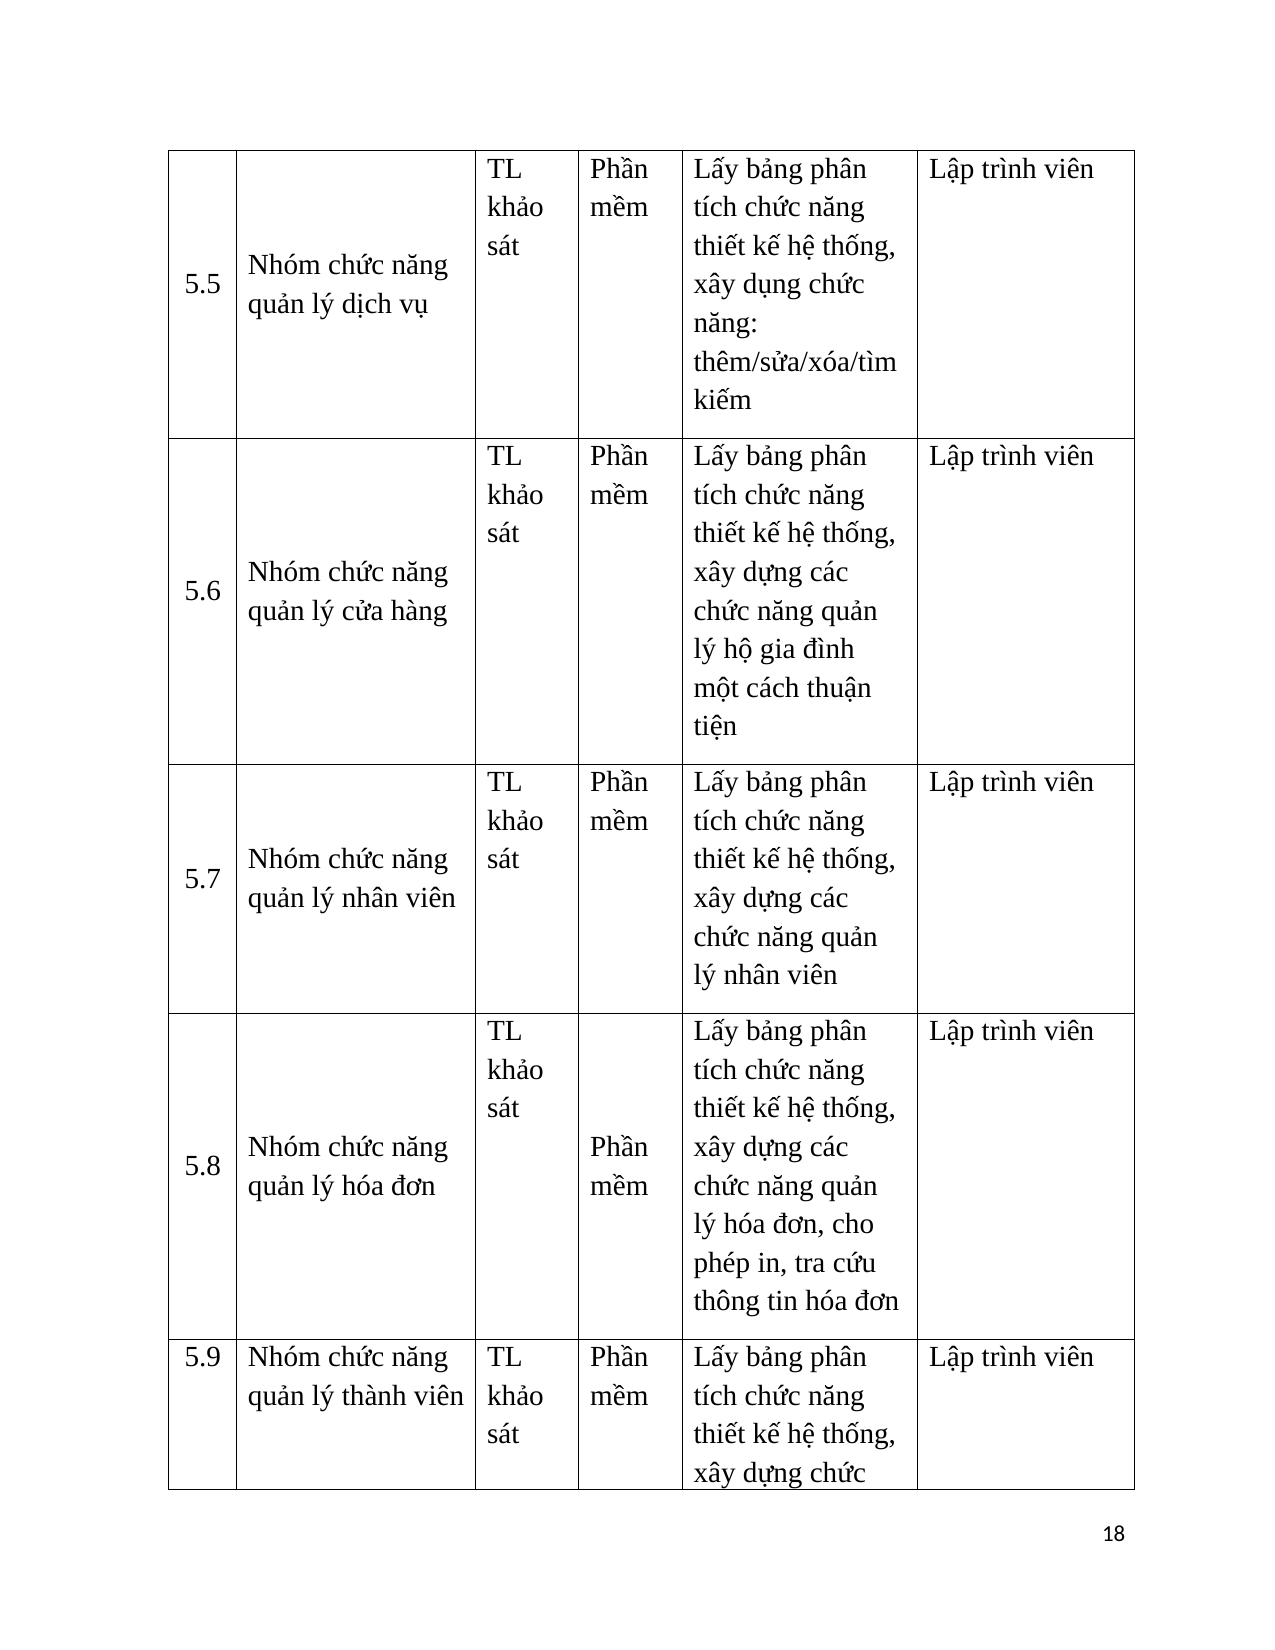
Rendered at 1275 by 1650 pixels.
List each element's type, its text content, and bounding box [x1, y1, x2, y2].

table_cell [237, 1340, 475, 1489]
table_cell Lấy bảng phân tích chức năng thiết kế hệ thống, xây dựng các chức năng quản lý hộ gia đình một cách thuận tiện [683, 439, 917, 763]
table_cell TL khảo sát [476, 765, 578, 1012]
table_cell Lấy bảng phân tích chức năng thiết kế hệ thống, xây dựng các chức năng quản lý hóa đơn, cho phép in, tra cứu thông tin hóa đơn [683, 1014, 917, 1338]
table_cell TL khảo sát [476, 439, 578, 763]
table_cell 5.7 [169, 765, 236, 1012]
table_cell Nhóm chức năng quản lý hóa đơn [237, 1014, 475, 1338]
table_cell Lập trình viên [918, 151, 1134, 437]
table_cell Phần mềm [579, 439, 682, 763]
table_cell 5.6 [169, 439, 236, 763]
table_cell Lập trình viên [918, 1340, 1134, 1489]
table_cell 5.8 [169, 1014, 236, 1338]
table_cell TL khảo sát [476, 151, 578, 437]
table_cell Phần mềm [579, 765, 682, 1012]
table_cell Phần mềm [579, 1014, 682, 1338]
table_cell TL khảo sát [476, 1340, 578, 1489]
table_cell Nhóm chức năng quản lý cửa hàng [237, 439, 475, 763]
table_cell TL khảo sát [476, 1014, 578, 1338]
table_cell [683, 1340, 917, 1489]
table_cell Lấy bảng phân tích chức năng thiết kế hệ thống, xây dựng các chức năng quản lý nhân viên [683, 765, 917, 1012]
table_cell Nhóm chức năng quản lý dịch vụ [237, 151, 475, 437]
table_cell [683, 151, 917, 437]
table_cell Phần mềm [579, 1340, 682, 1489]
table_cell Lập trình viên [918, 1014, 1134, 1338]
table_cell Phần mềm [579, 151, 682, 437]
table_cell Lập trình viên [918, 765, 1134, 1012]
table_cell Lập trình viên [918, 439, 1134, 763]
table_cell 5.5 [169, 151, 236, 437]
table_cell 5.9 [169, 1340, 236, 1489]
table_cell Nhóm chức năng quản lý nhân viên [237, 765, 475, 1012]
